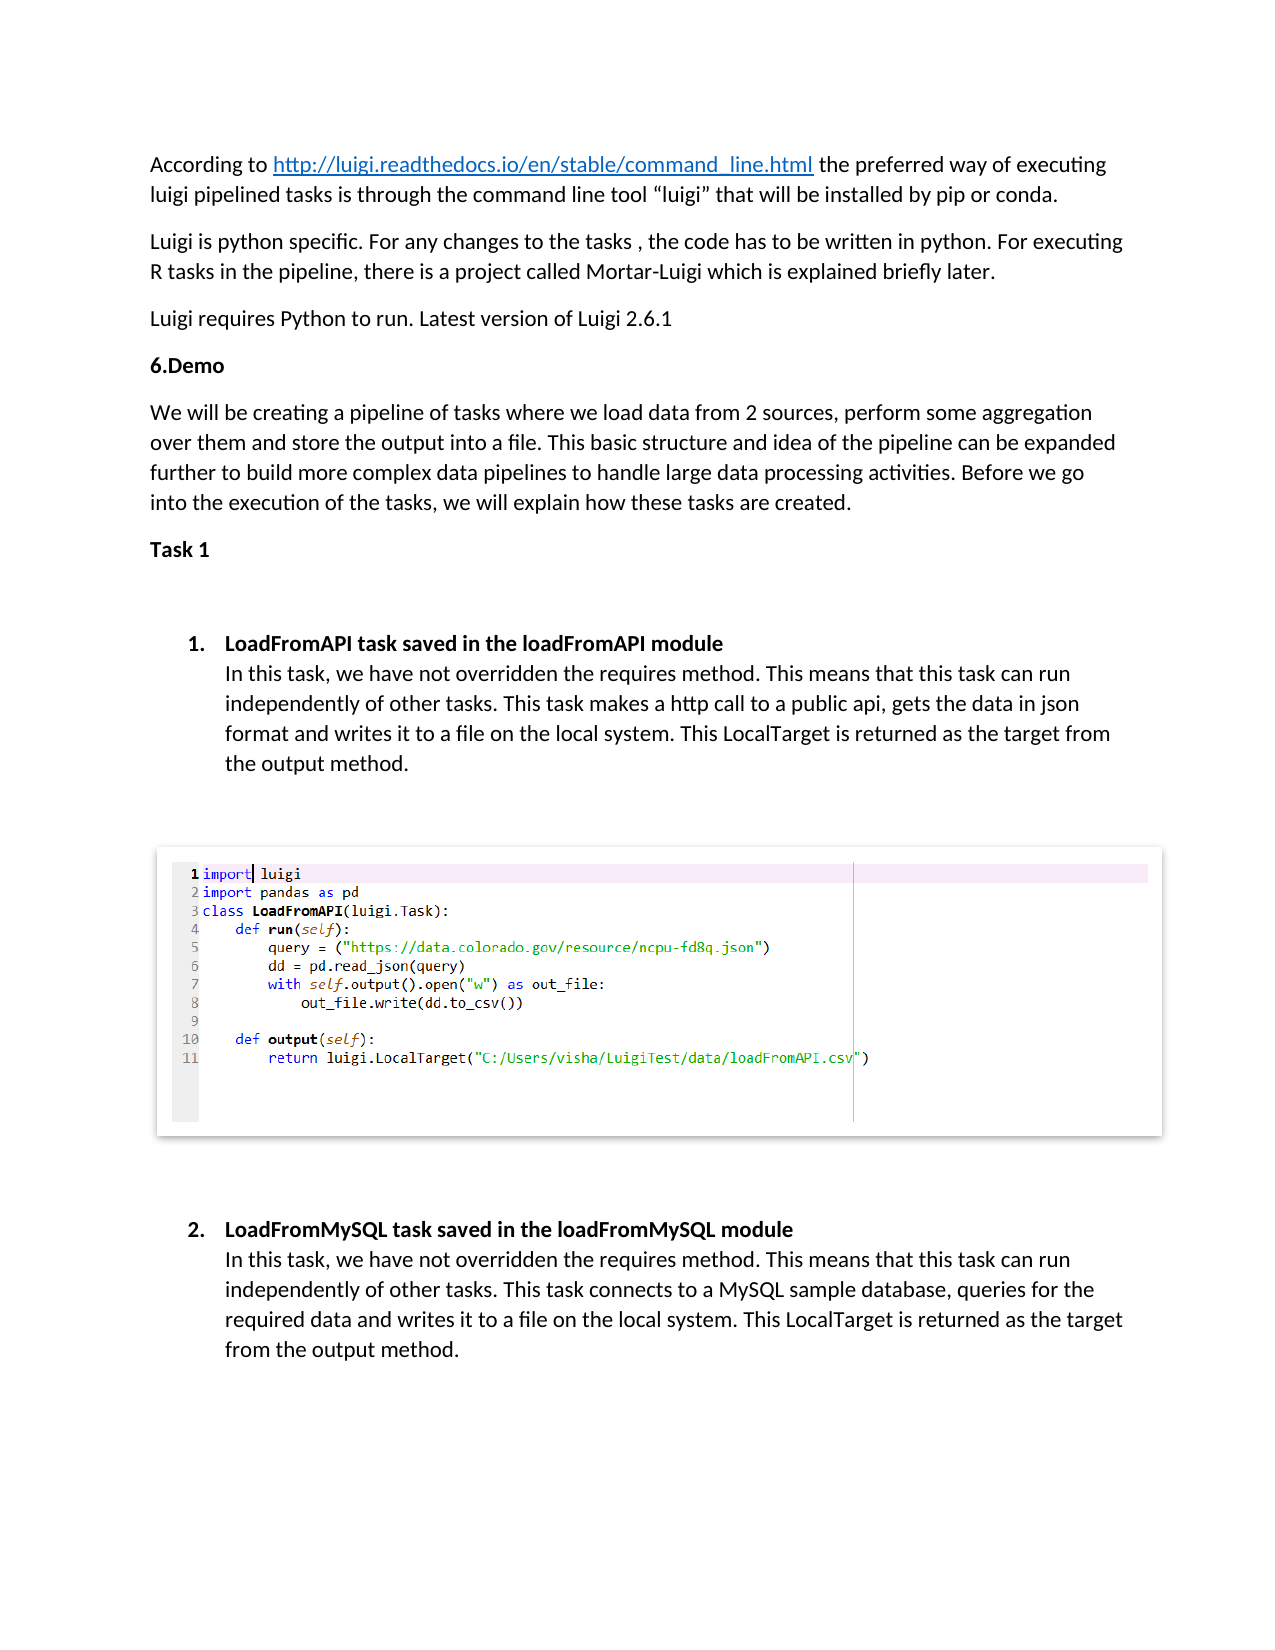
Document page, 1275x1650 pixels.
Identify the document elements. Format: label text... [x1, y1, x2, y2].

text We will be creating a pipeline of tasks where we load data from 2 sources, perform some aggregation over them and store the output into a file. This basic structure and idea of the pipeline can be expanded further to build more complex data pipelines to handle large data processing activities. Before we go into the execution of the tasks, we will explain how these tasks are created. [150, 398, 1125, 517]
list LoadFromMySQL task saved in the loadFromMySQL module [187, 1215, 1125, 1243]
picture [172, 862, 1148, 1122]
text According to http://luigi.readthedocs.io/en/stable/command_line.html the preferred way of executing luigi pipelined tasks is through the command line tool “luigi” that will be installed by pip or conda. [150, 150, 1125, 208]
text Task 1 [150, 535, 1125, 563]
text Luigi is python specific. For any changes to the tasks , the code has to be written in python. For executing R tasks in the pipeline, there is a project called Mortar-Luigi which is explained briefly later. [150, 227, 1125, 285]
list LoadFromAPI task saved in the loadFromAPI module [187, 629, 1125, 657]
list In this task, we have not overridden the requires method. This means that this task can run independently of other tasks. This task makes a http call to a public api, gets the data in json format and writes it to a file on the local system. This LocalTarget is returned as the target from the output method. [225, 659, 1125, 777]
text 6.Demo [150, 351, 1125, 379]
text Luigi requires Python to run. Latest version of Luigi 2.6.1 [150, 304, 1125, 332]
list In this task, we have not overridden the requires method. This means that this task can run independently of other tasks. This task connects to a MySQL sample database, queries for the required data and writes it to a file on the local system. This LocalTarget is returned as the target from the output method. [225, 1245, 1125, 1364]
